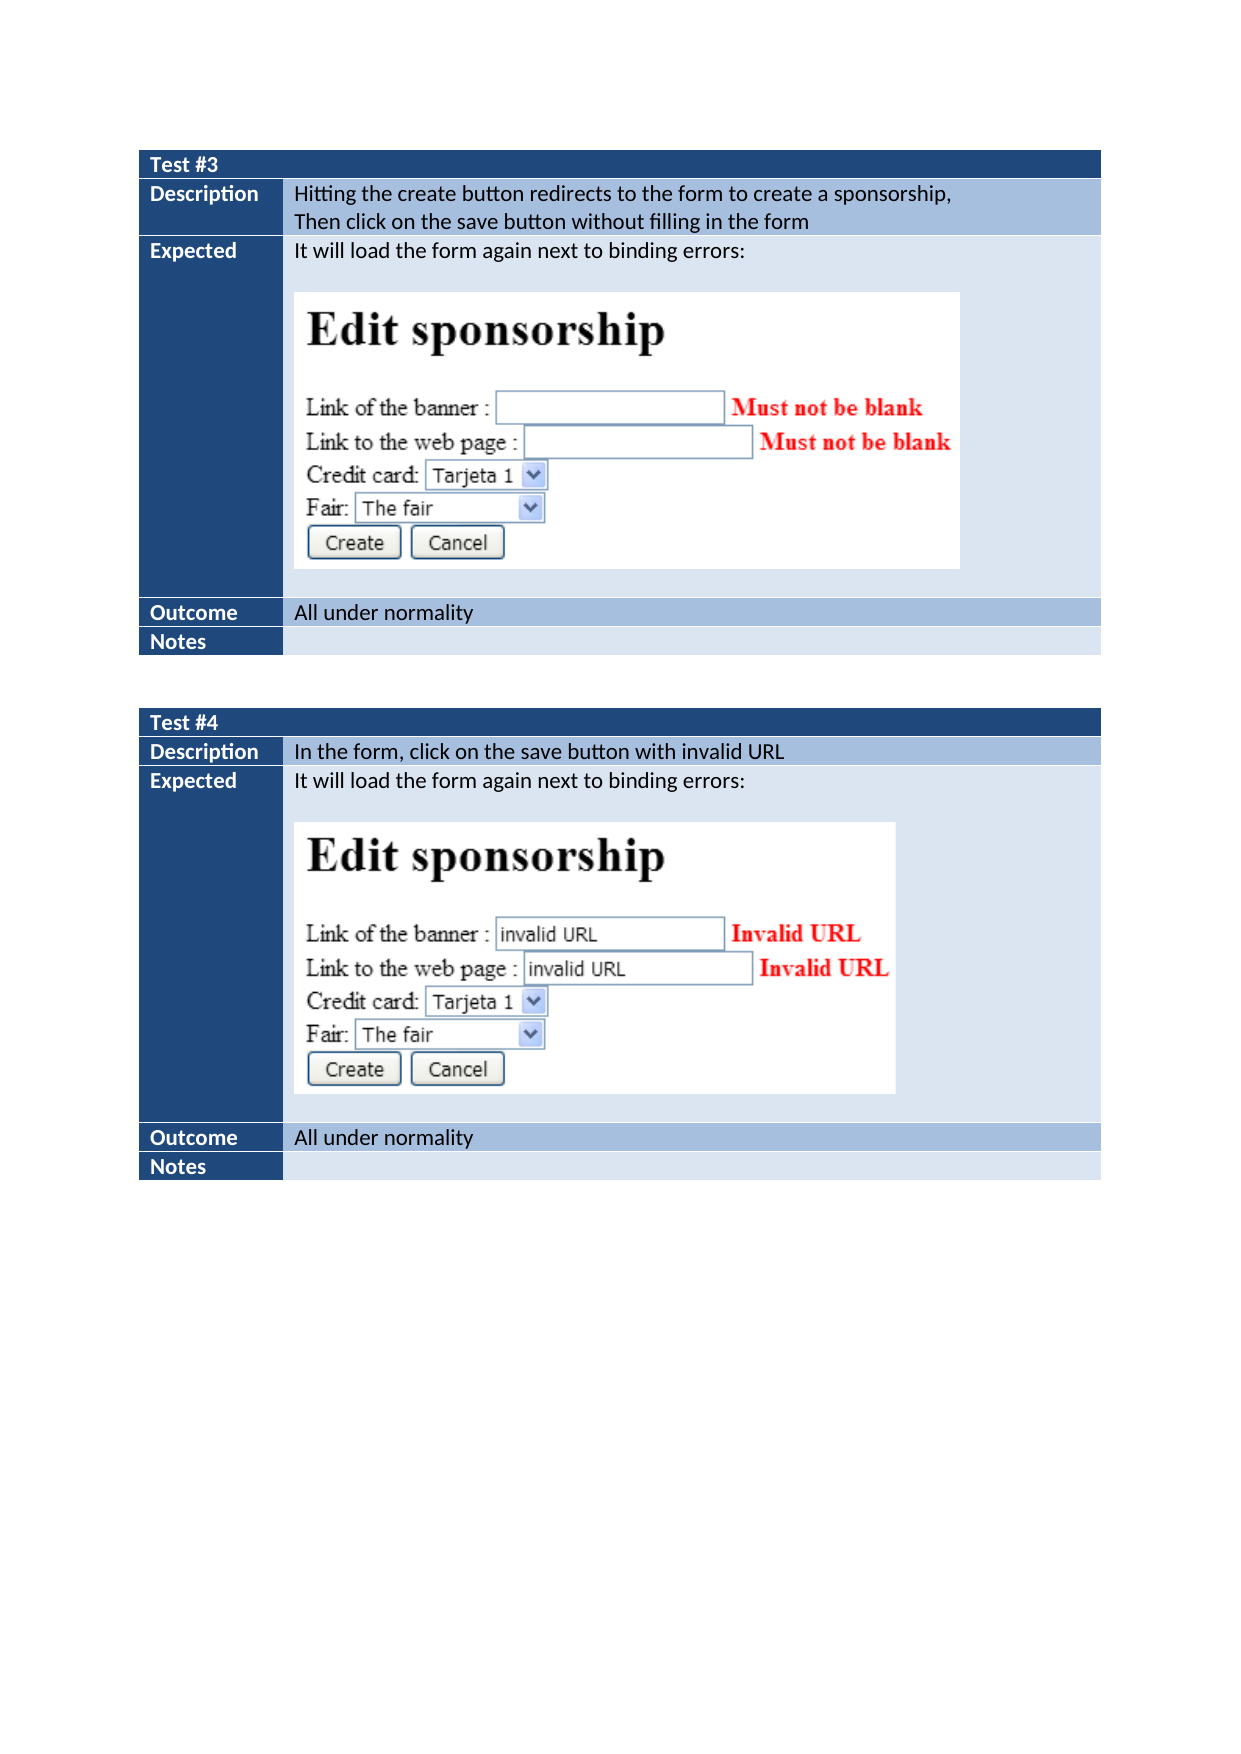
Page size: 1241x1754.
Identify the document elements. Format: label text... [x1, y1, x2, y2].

table_cell All under normality [283, 598, 1101, 626]
table_cell Expected [139, 766, 283, 1122]
table_cell Outcome [139, 1123, 283, 1151]
table_cell Hitting the create button redirects to the form to create a sponsorship, Then click on the save button without filling in the form [283, 179, 1101, 235]
table_cell [283, 627, 1101, 655]
table_cell Expected [139, 236, 283, 597]
table_header Test #3 [139, 150, 1101, 178]
table_cell In the form, click on the save button with invalid URL [283, 737, 1101, 765]
table_cell It will load the form again next to binding errors: [283, 236, 1101, 597]
table_cell It will load the form again next to binding errors: [283, 766, 1101, 1122]
table_header Test #4 [139, 708, 1101, 736]
table_cell Outcome [139, 598, 283, 626]
table_cell Notes [139, 1152, 283, 1180]
table_cell Notes [139, 627, 283, 655]
picture [294, 822, 896, 1094]
picture [294, 292, 960, 569]
table_cell Description [139, 737, 283, 765]
table_cell Description [139, 179, 283, 235]
table_cell [283, 1152, 1101, 1180]
table_cell All under normality [283, 1123, 1101, 1151]
